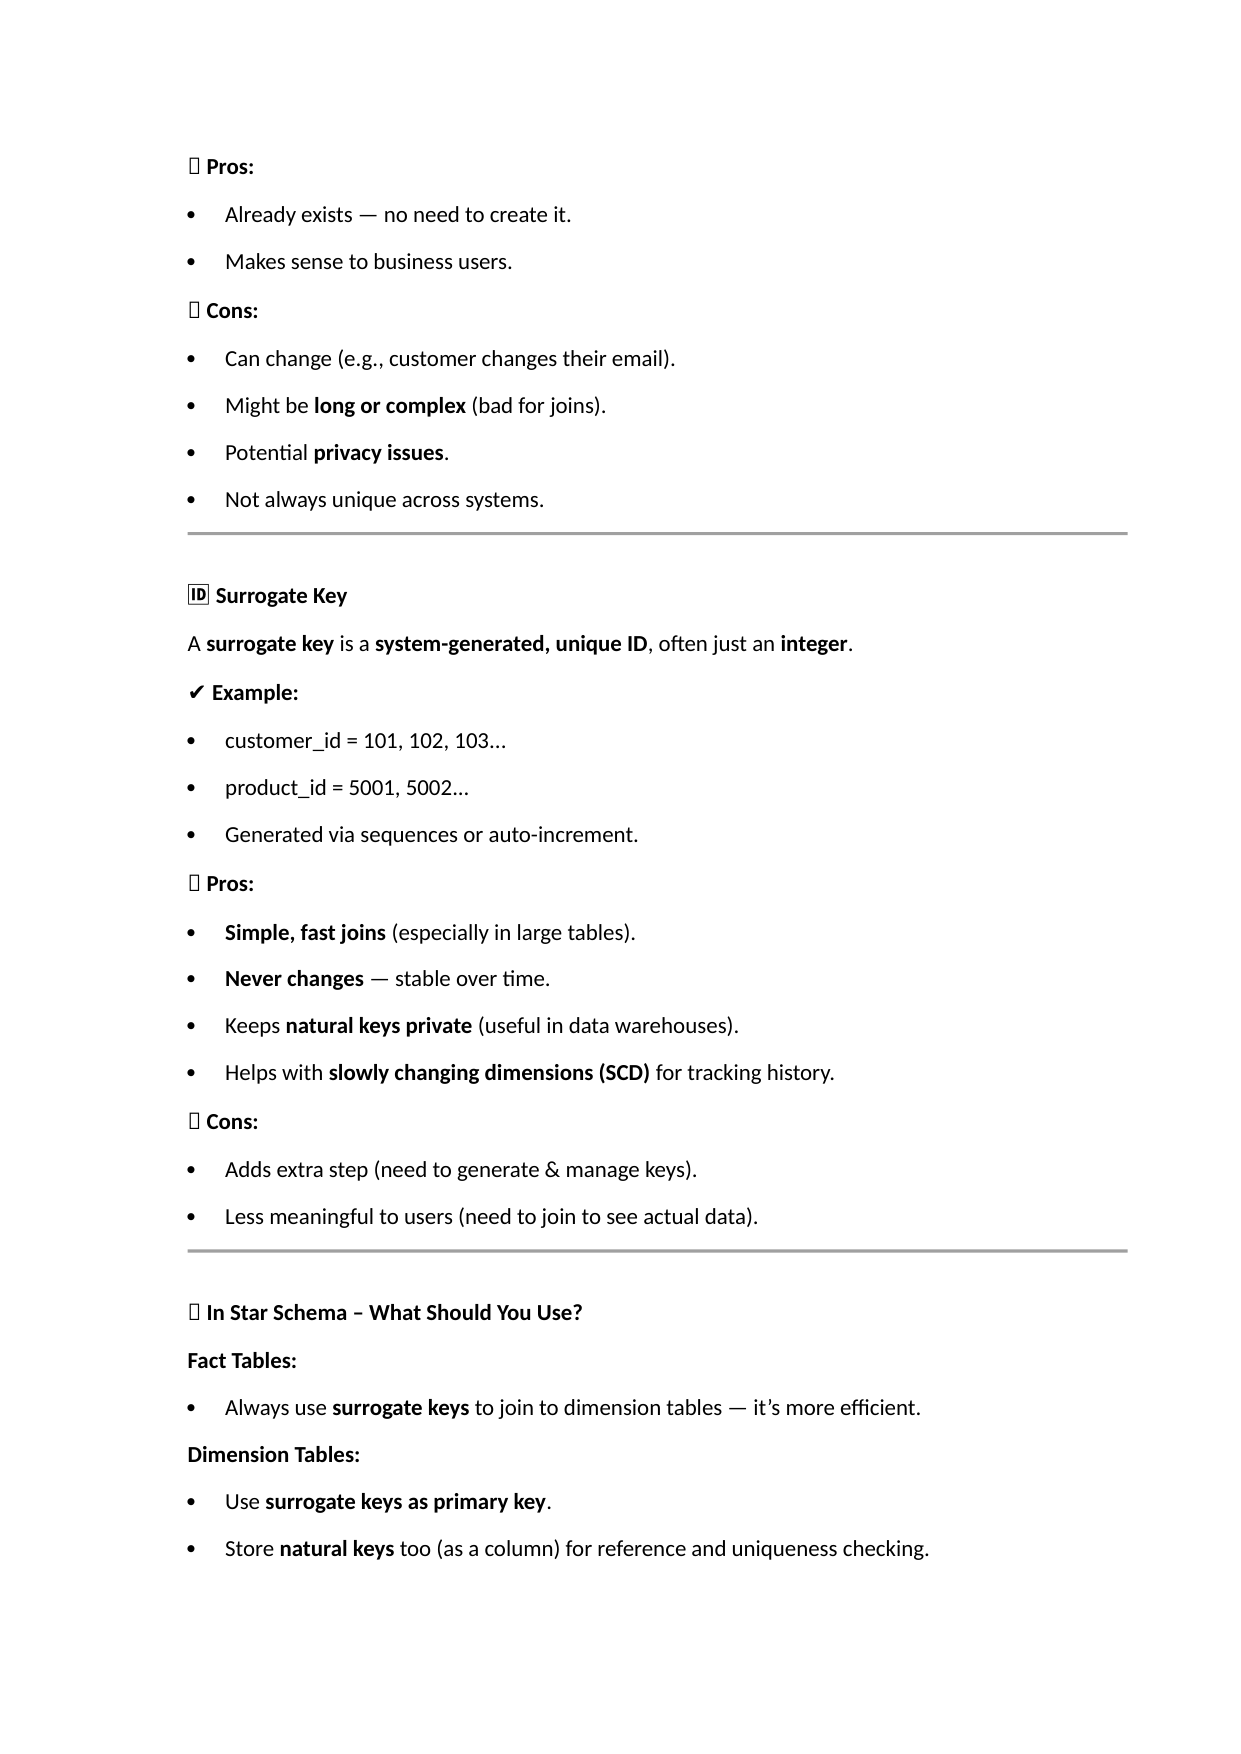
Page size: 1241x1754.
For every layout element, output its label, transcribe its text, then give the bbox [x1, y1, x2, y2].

list Might be long or complex (bad for joins). [187, 391, 1090, 419]
text Fact Tables: [187, 1347, 1090, 1375]
list Store natural keys too (as a column) for reference and uniqueness checking. [187, 1534, 1090, 1562]
list Never changes — stable over time. [187, 964, 1090, 993]
text ✅ Pros: [187, 150, 1090, 181]
list Can change (e.g., customer changes their email). [187, 344, 1090, 373]
list Less meaningful to users (need to join to see actual data). [187, 1202, 1090, 1231]
list Already exists — no need to create it. [187, 200, 1090, 228]
list Always use surrogate keys to join to dimension tables — it’s more efficient. [187, 1393, 1090, 1422]
list Use surrogate keys as primary key. [187, 1487, 1090, 1515]
text 🆔 Surrogate Key [187, 579, 1090, 610]
list Adds extra step (need to generate & manage keys). [187, 1156, 1090, 1184]
list Not always unique across systems. [187, 485, 1090, 513]
list customer_id = 101, 102, 103... [187, 727, 1090, 755]
text ❌ Cons: [187, 294, 1090, 325]
text ✔️ Example: [187, 676, 1090, 707]
text Dimension Tables: [187, 1440, 1090, 1468]
text A surrogate key is a system-generated, unique ID, often just an integer. [187, 629, 1090, 657]
list Potential privacy issues. [187, 438, 1090, 466]
text ❌ Cons: [187, 1105, 1090, 1136]
list Makes sense to business users. [187, 247, 1090, 275]
text 🧱 In Star Schema – What Should You Use? [187, 1296, 1090, 1327]
list product_id = 5001, 5002... [187, 773, 1090, 802]
list Simple, fast joins (especially in large tables). [187, 918, 1090, 946]
list Keeps natural keys private (useful in data warehouses). [187, 1011, 1090, 1039]
list Helps with slowly changing dimensions (SCD) for tracking history. [187, 1058, 1090, 1086]
list Generated via sequences or auto-increment. [187, 820, 1090, 848]
text ✅ Pros: [187, 867, 1090, 898]
